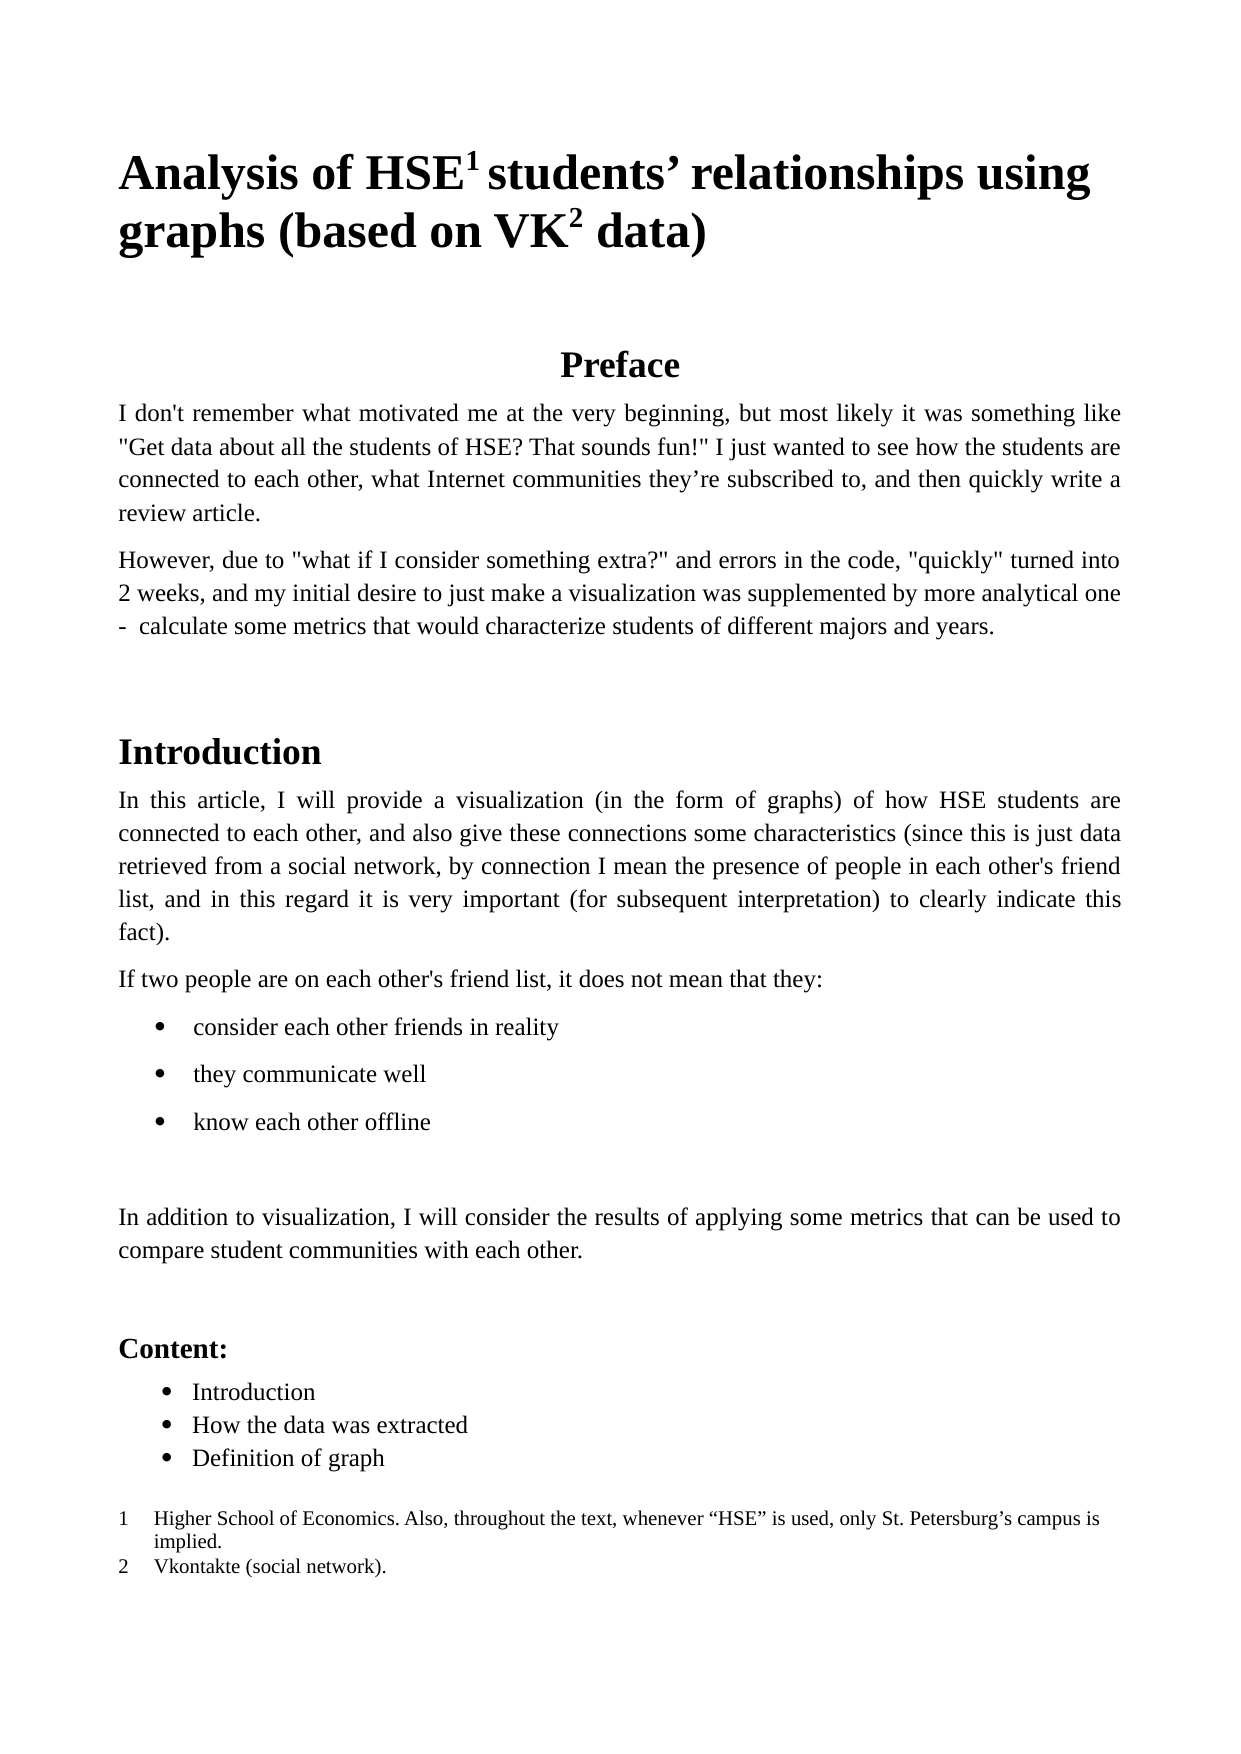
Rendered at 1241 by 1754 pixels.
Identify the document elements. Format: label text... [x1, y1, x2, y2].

list How the data was extracted [162, 1410, 1122, 1439]
text If two people are on each other's friend list, it does not mean that they: [118, 964, 1122, 993]
subtitle Content: [118, 1331, 1122, 1365]
text I don't remember what motivated me at the very beginning, but most likely it was something like "Get data about all the students of HSE? That sounds fun!" I just wanted to see how the students are connected to each other, what Internet communities they’re subscribed to, and then quickly write a review article. [118, 398, 1122, 526]
list they communicate well [156, 1059, 1122, 1088]
text However, due to "what if I consider something extra?" and errors in the code, "quickly" turned into 2 weeks, and my initial desire to just make a visualization was supplemented by more analytical one - calculate some metrics that would characterize students of different majors and years. [118, 545, 1122, 640]
text In addition to visualization, I will consider the results of applying some metrics that can be used to compare student communities with each other. [118, 1202, 1122, 1264]
list Introduction [162, 1377, 1122, 1406]
subtitle Introduction [118, 729, 1122, 772]
subtitle Analysis of HSE students’ relationships using graphs (based on VK data) [118, 143, 1122, 258]
list consider each other friends in reality [156, 1012, 1122, 1041]
list know each other offline [156, 1107, 1122, 1136]
text In this article, I will provide a visualization (in the form of graphs) of how HSE students are connected to each other, and also give these connections some characteristics (since this is just data retrieved from a social network, by connection I mean the presence of people in each other's friend list, and in this regard it is very important (for subsequent interpretation) to clearly indicate this fact). [118, 785, 1122, 946]
list Definition of graph [162, 1443, 1122, 1472]
subtitle Preface [118, 343, 1122, 386]
